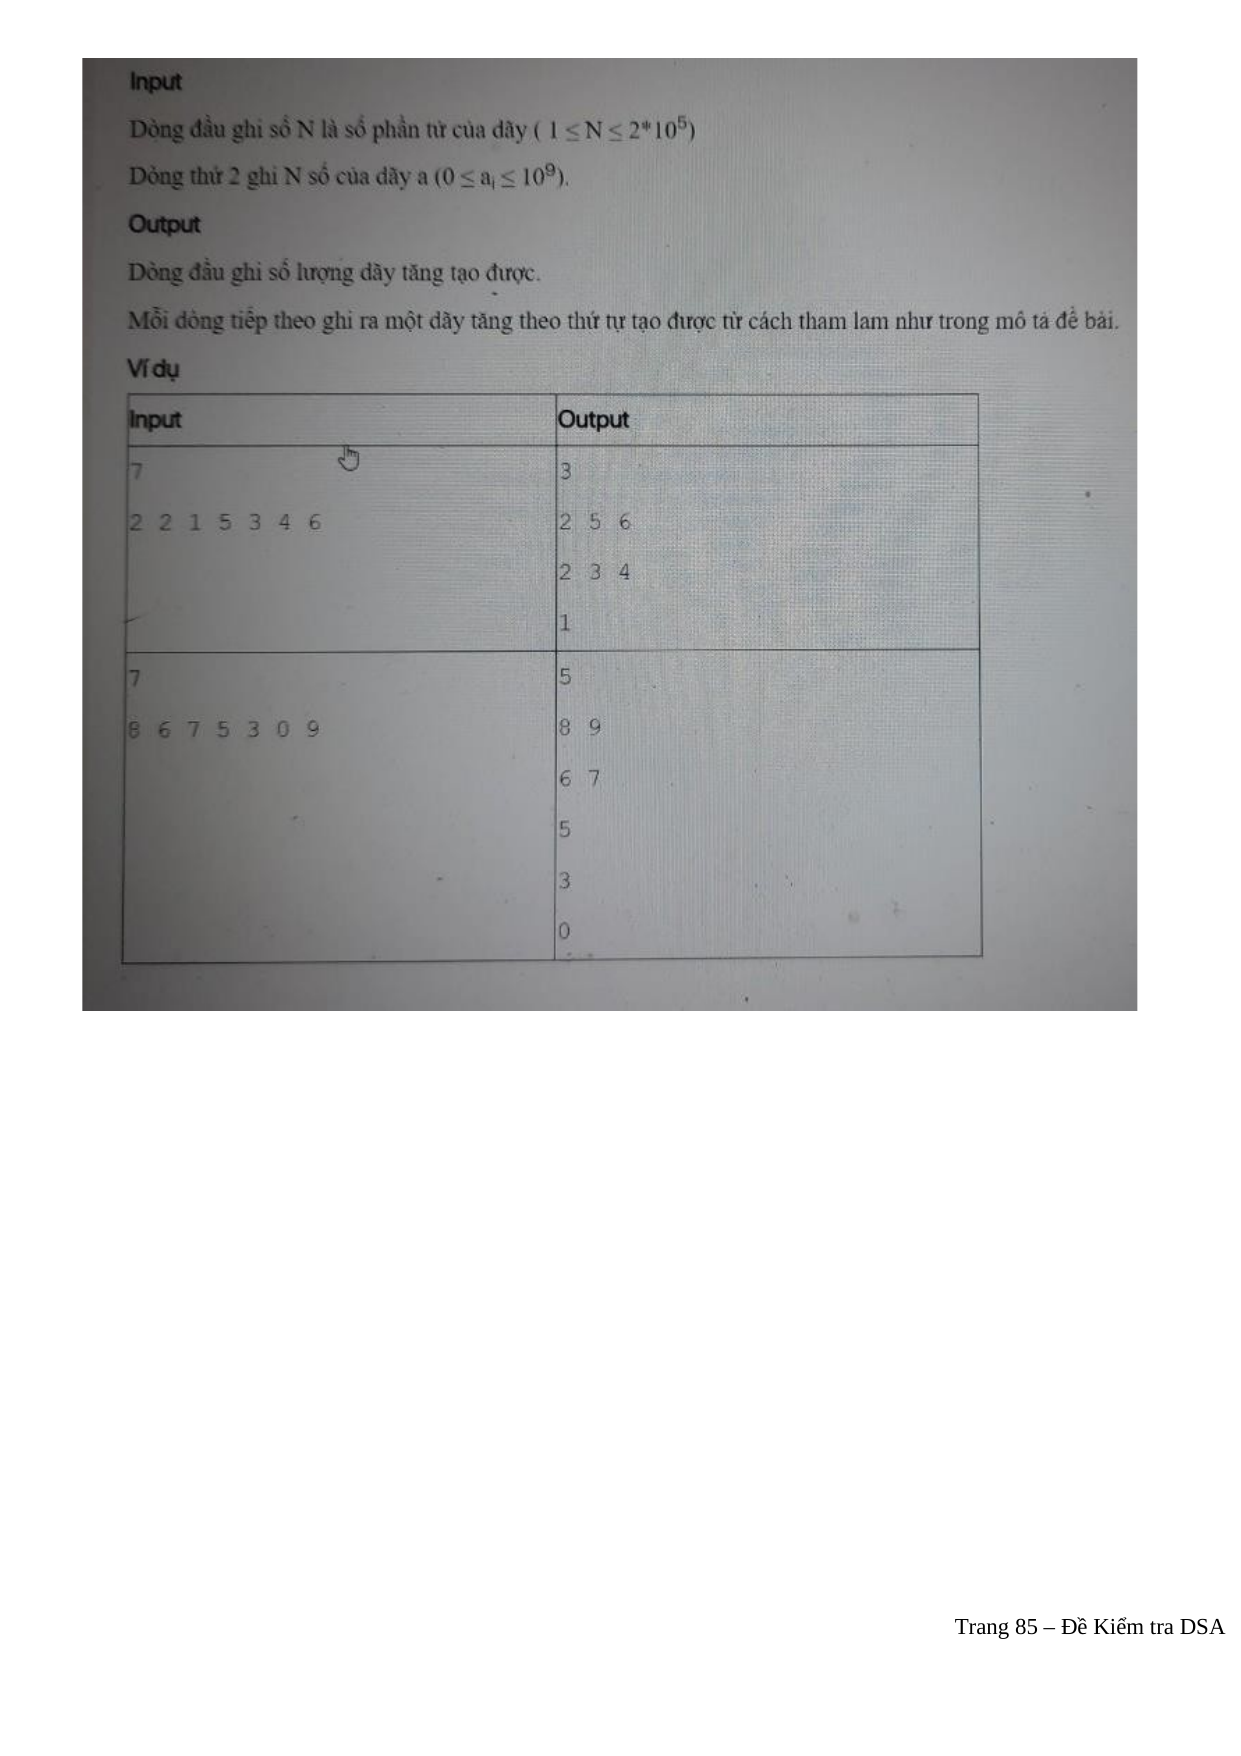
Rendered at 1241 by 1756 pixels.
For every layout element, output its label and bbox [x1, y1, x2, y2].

picture [82, 58, 1138, 1011]
